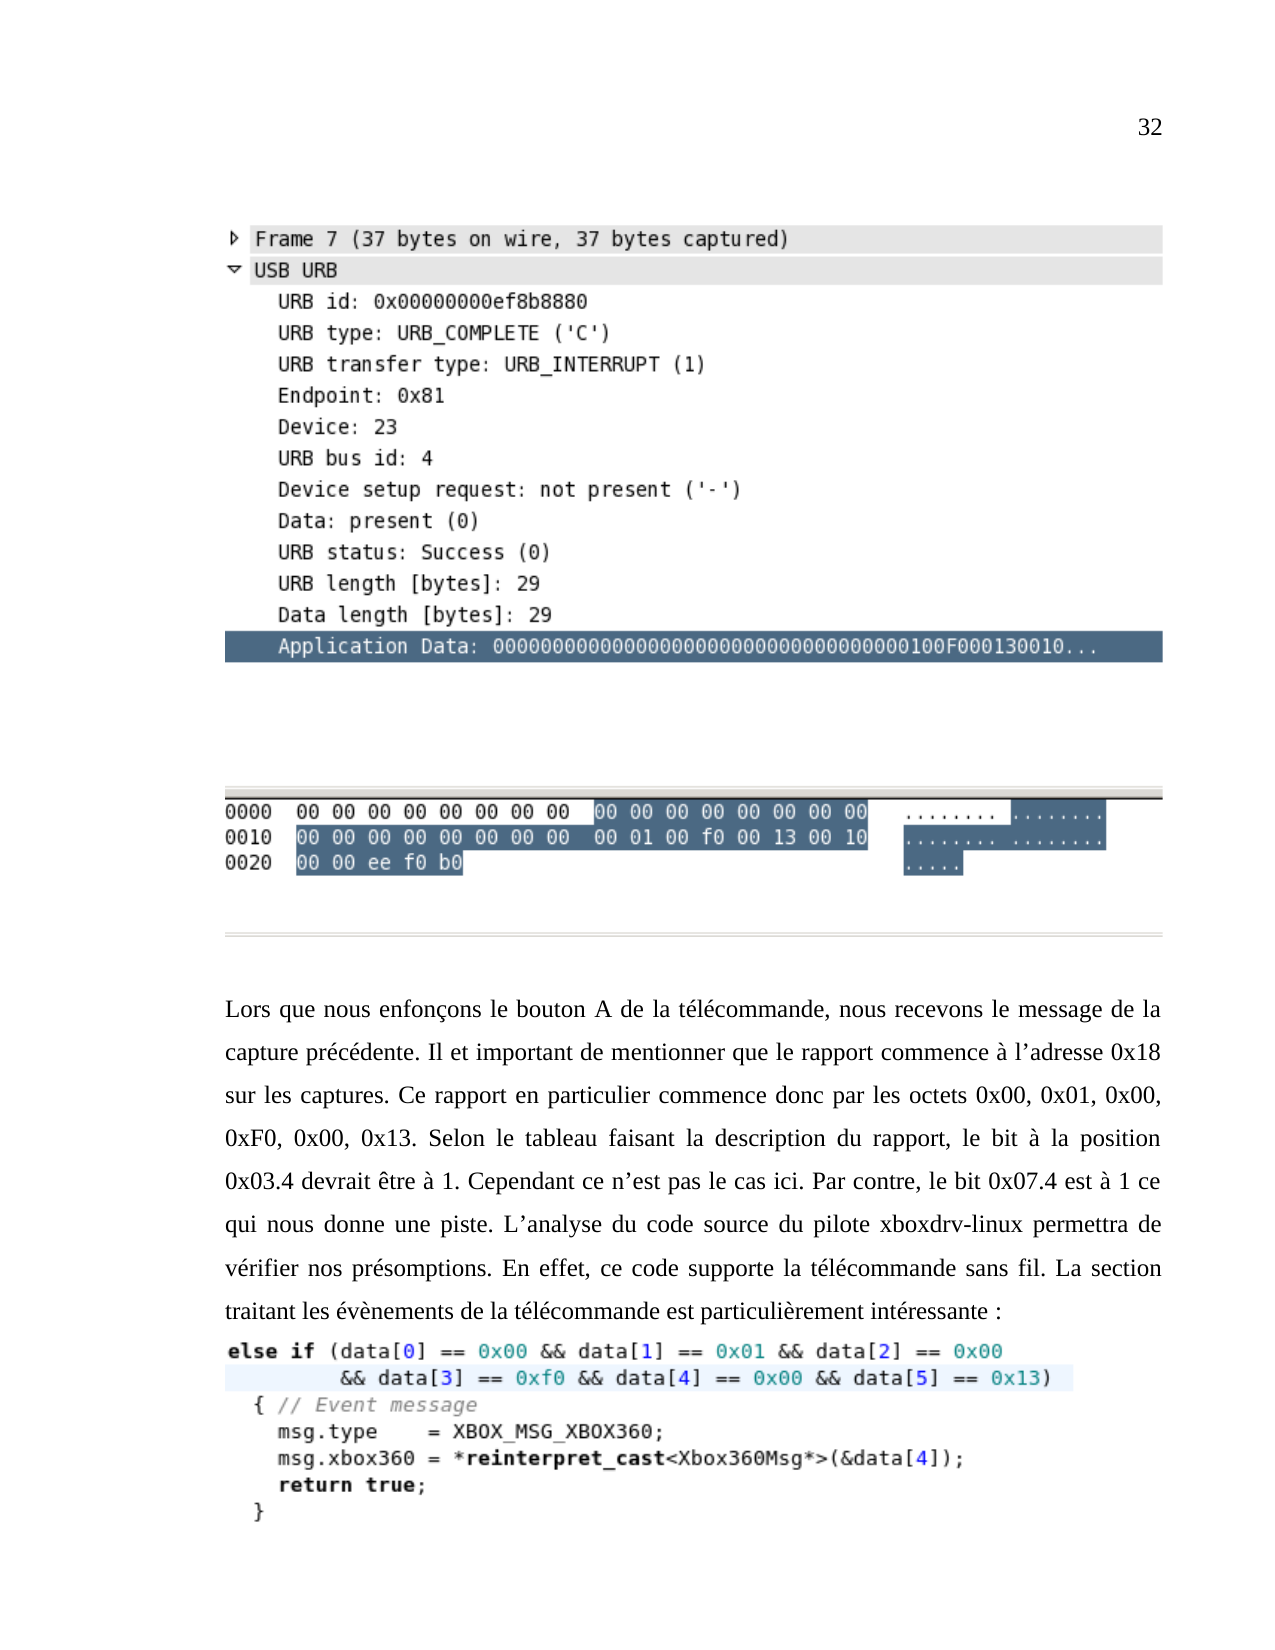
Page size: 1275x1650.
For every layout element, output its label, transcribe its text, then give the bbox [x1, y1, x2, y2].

picture [225, 1338, 1074, 1525]
text Lors que nous enfonçons le bouton A de la télécommande, nous recevons le message de la capture précédente. Il et important de mentionner que le rapport commence à l’adresse 0x18 sur les captures. Ce rapport en particulier commence donc par les octets 0x00, 0x01, 0x00, 0xF0, 0x00, 0x13. Selon le tableau faisant la description du rapport, le bit à la position 0x03.4 devrait être à 1. Cependant ce n’est pas le cas ici. Par contre, le bit 0x07.4 est à 1 ce qui nous donne une piste. L’analyse du code source du pilote xboxdrv-linux permettra de vérifier nos présomptions. En effet, ce code supporte la télécommande sans fil. La section traitant les évènements de la télécommande est particulièrement intéressante : [225, 994, 1162, 1324]
picture [225, 225, 1163, 937]
